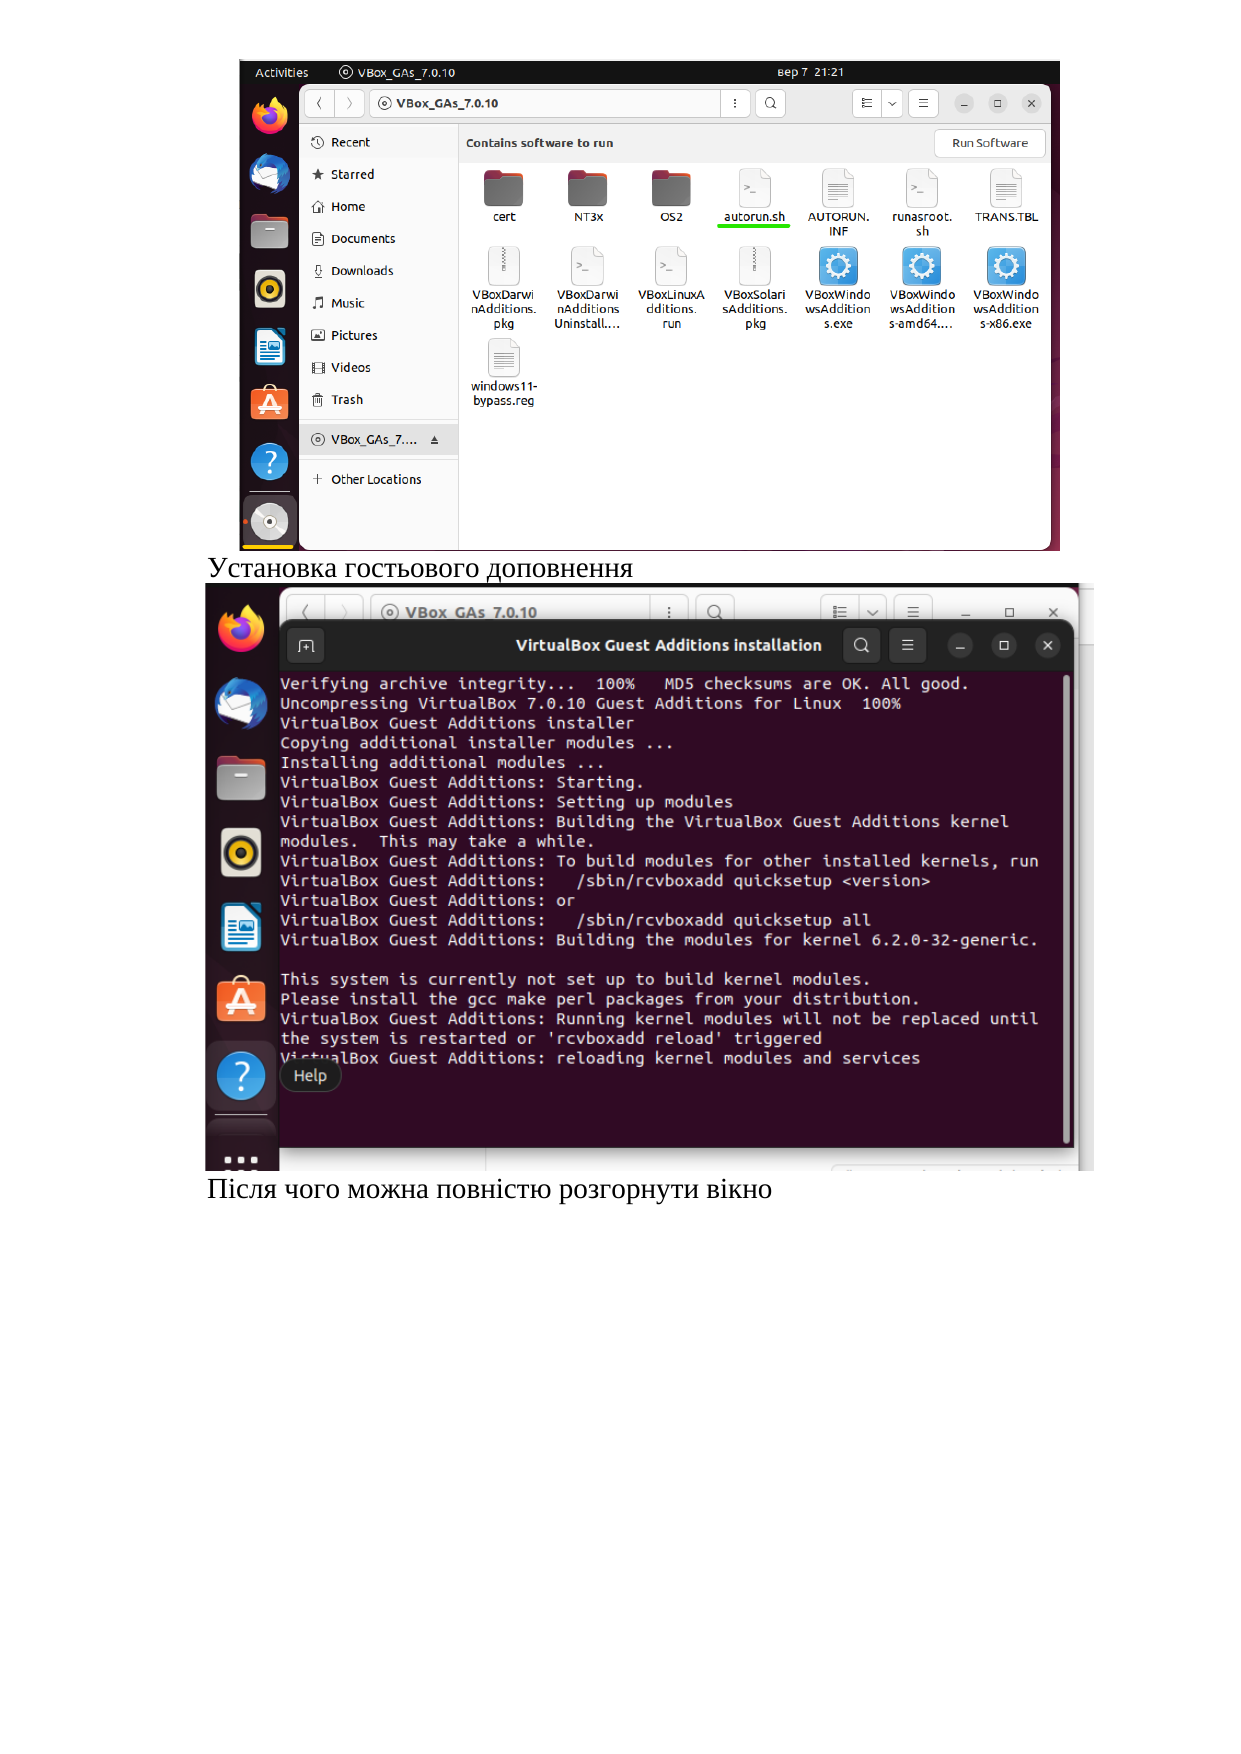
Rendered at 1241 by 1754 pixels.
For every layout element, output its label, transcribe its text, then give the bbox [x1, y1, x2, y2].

text Після чого можна повністю розгорнути вікно [118, 1171, 1181, 1204]
picture [239, 59, 1060, 551]
picture [205, 583, 1094, 1171]
text Установка гостьового доповнення [118, 550, 1181, 584]
